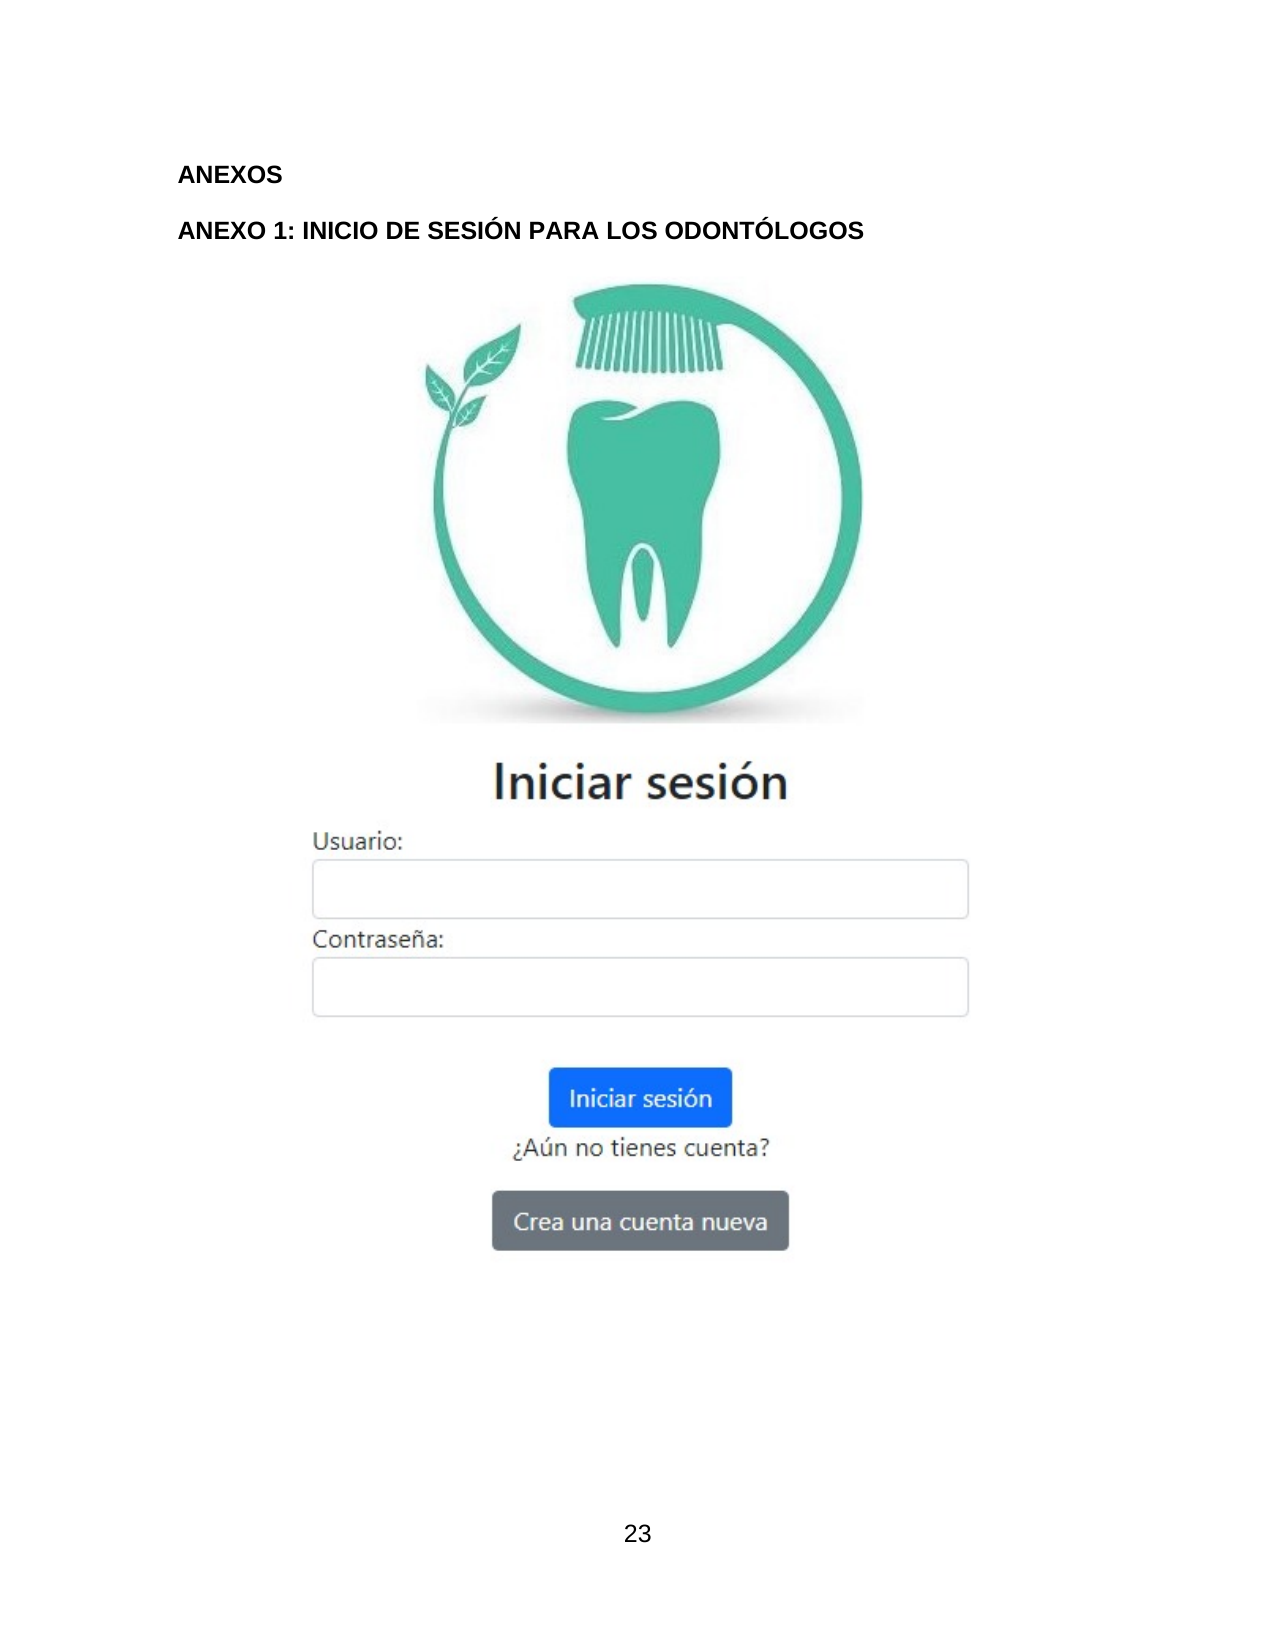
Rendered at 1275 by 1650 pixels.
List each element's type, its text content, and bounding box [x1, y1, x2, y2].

subtitle ANEXOS [177, 160, 1098, 189]
picture [272, 271, 1003, 1282]
subtitle ANEXO 1: INICIO DE SESIÓN PARA LOS ODONTÓLOGOS [177, 216, 1098, 244]
